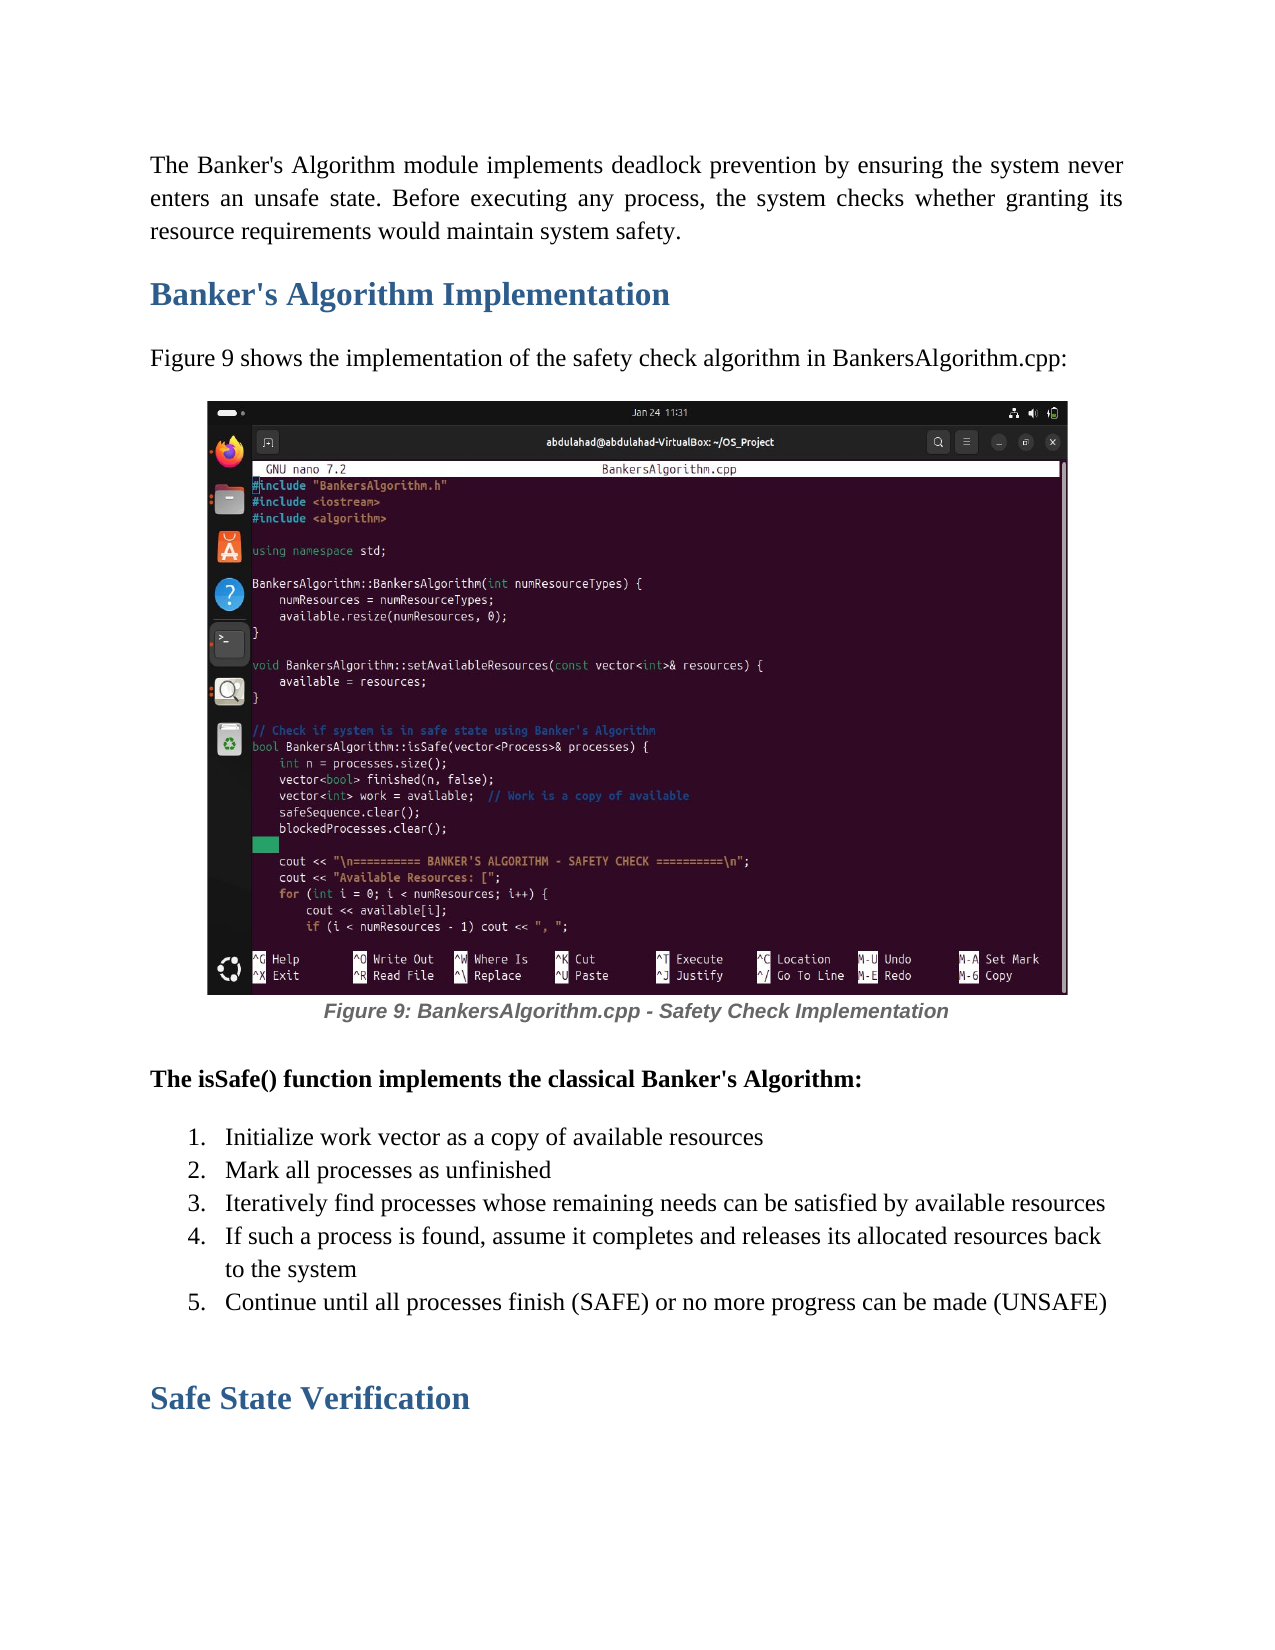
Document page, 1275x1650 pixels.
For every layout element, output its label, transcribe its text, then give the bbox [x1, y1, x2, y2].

picture [207, 401, 1068, 995]
list Iteratively find processes whose remaining needs can be satisfied by available resources [187, 1188, 1125, 1217]
text Safe State Verification [150, 1378, 1125, 1416]
list Continue until all processes finish (SAFE) or no more progress can be made (UNSAFE) [187, 1287, 1125, 1316]
text The Banker's Algorithm module implements deadlock prevention by ensuring the system never enters an unsafe state. Before executing any process, the system checks whether granting its resource requirements would maintain system safety. [150, 150, 1125, 245]
list Mark all processes as unfinished [187, 1155, 1125, 1183]
list If such a process is found, assume it completes and releases its allocated resources back to the system [187, 1221, 1125, 1283]
text The isSafe() function implements the classical Banker's Algorithm: [150, 1064, 1125, 1092]
list Initialize work vector as a copy of available resources [187, 1122, 1125, 1151]
text Banker's Algorithm Implementation [150, 274, 1125, 312]
text Figure 9: BankersAlgorithm.cpp - Safety Check Implementation [150, 999, 1125, 1023]
text Figure 9 shows the implementation of the safety check algorithm in BankersAlgorithm.cpp: [150, 343, 1125, 372]
